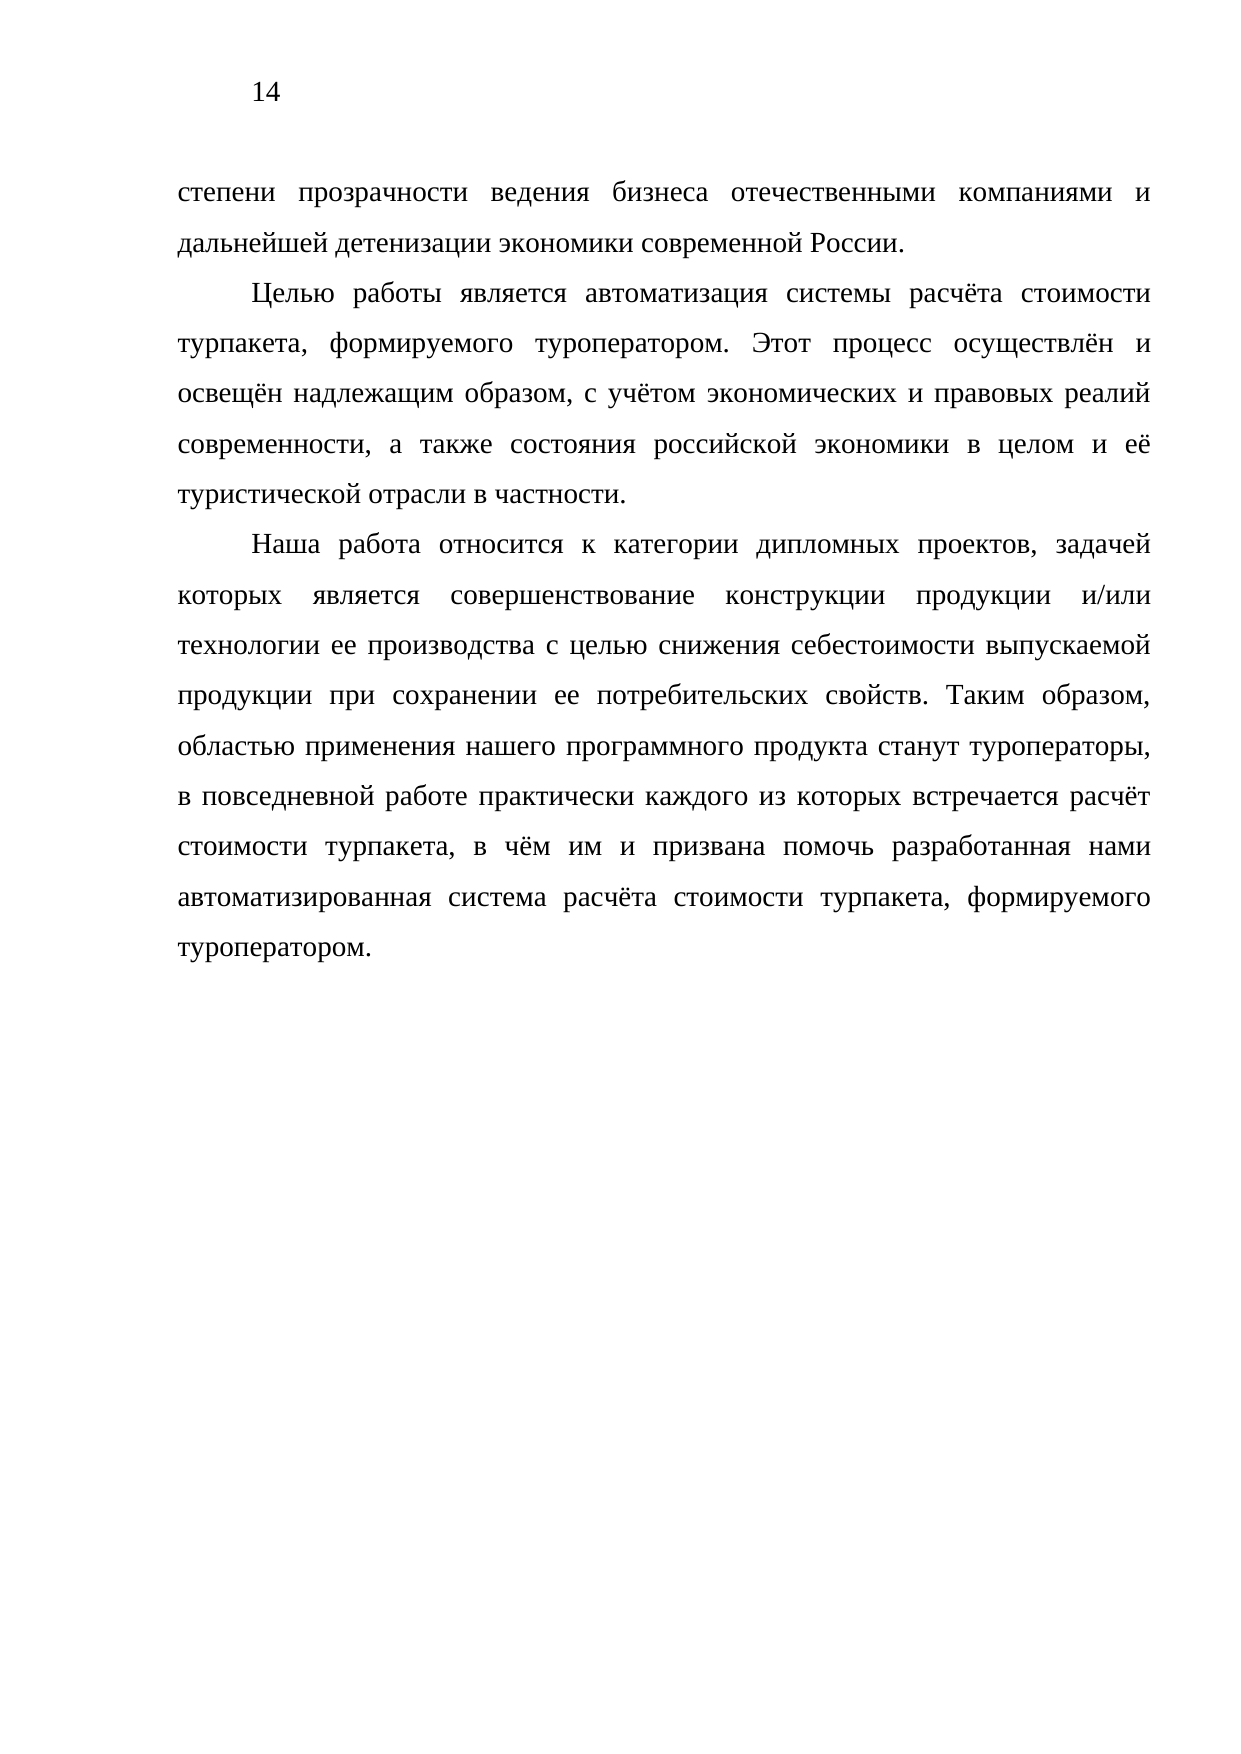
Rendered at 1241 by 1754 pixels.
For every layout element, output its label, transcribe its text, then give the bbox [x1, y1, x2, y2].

text Наша работа относится к категории дипломных проектов, задачей которых является совершенствование конструкции продукции и/или технологии ее производства с целью снижения себестоимости выпускаемой продукции при сохранении ее потребительских свойств. Таким образом, областью применения нашего программного продукта станут туроператоры, в повседневной работе практически каждого из которых встречается расчёт стоимости турпакета, в чём им и призвана помочь разработанная нами автоматизированная система расчёта стоимости турпакета, формируемого туроператором. [177, 527, 1152, 963]
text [177, 174, 1152, 258]
text Целью работы является автоматизация системы расчёта стоимости турпакета, формируемого туроператором. Этот процесс осуществлён и освещён надлежащим образом, с учётом экономических и правовых реалий современности, а также состояния российской экономики в целом и её туристической отрасли в частности. [177, 275, 1152, 510]
